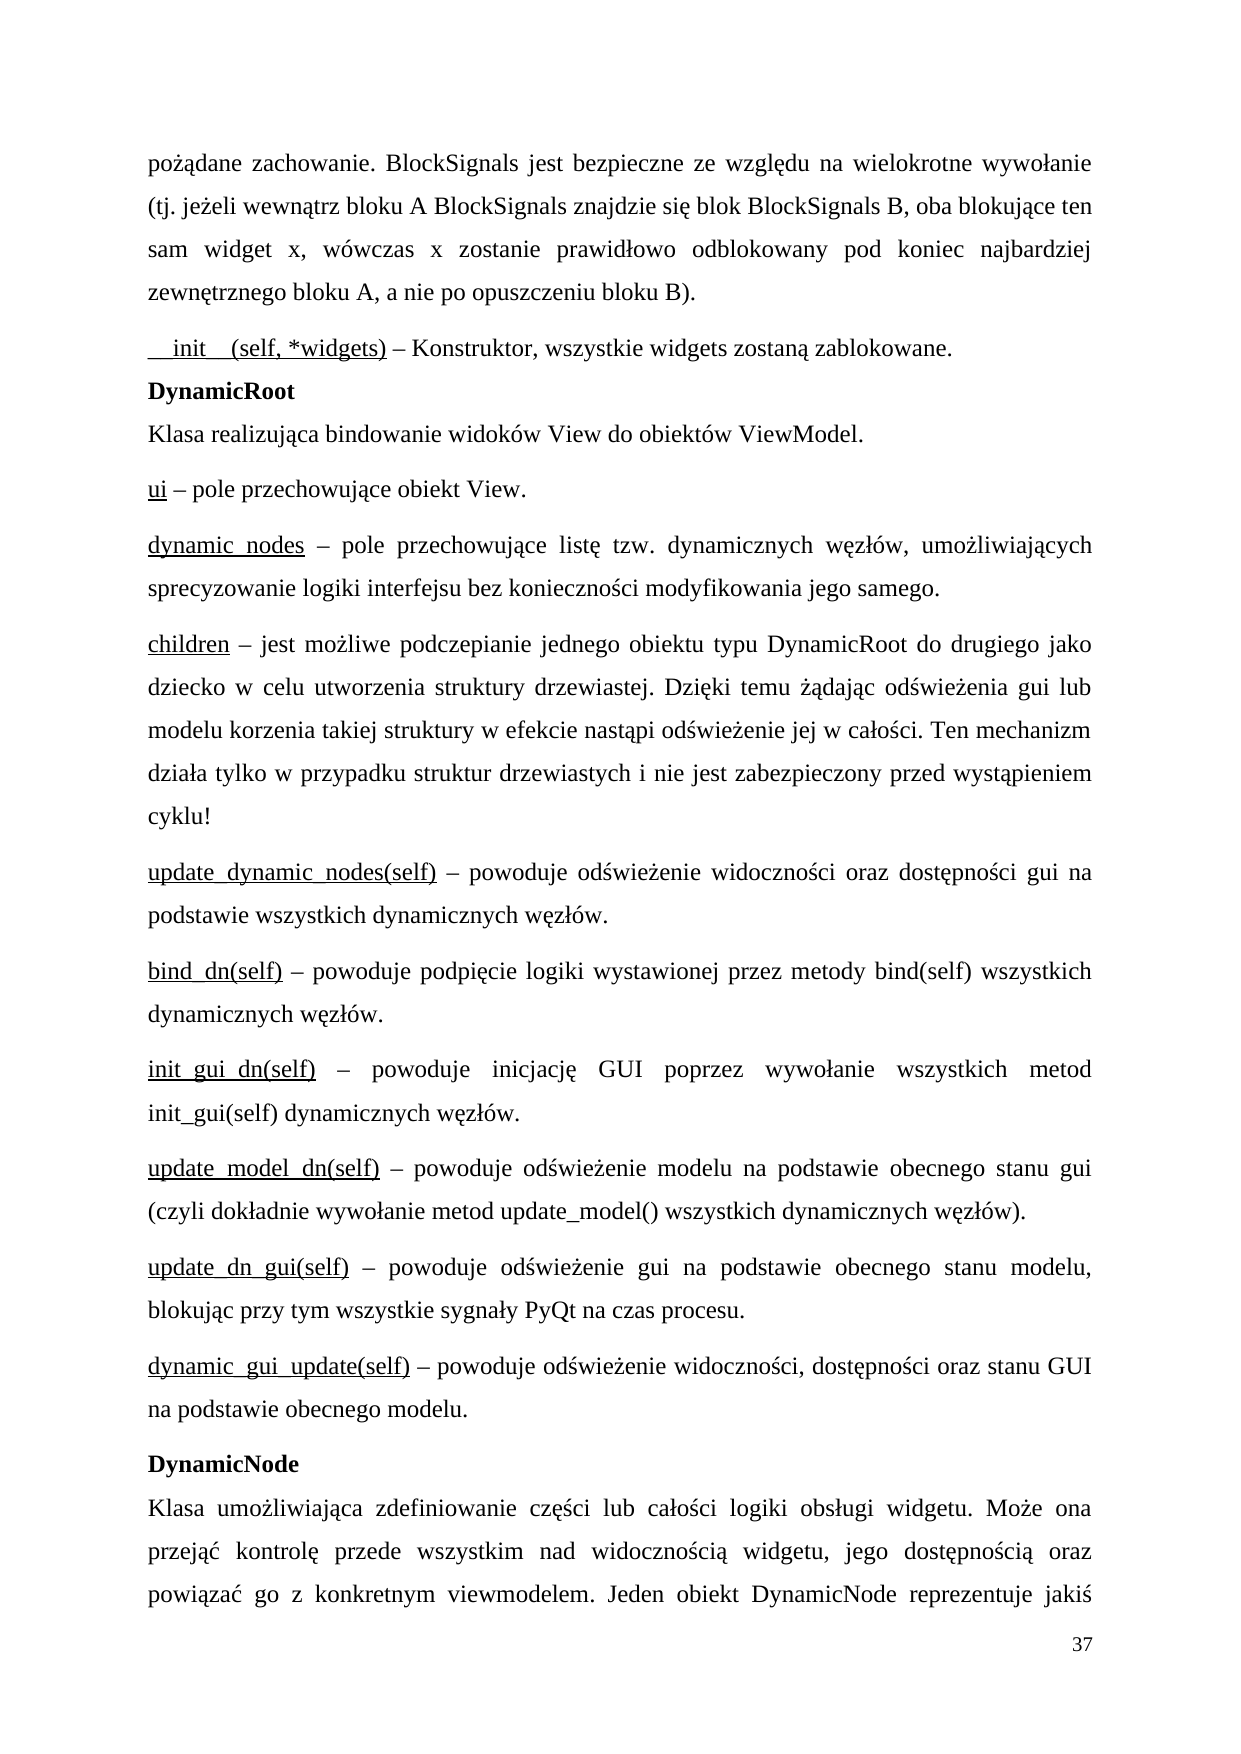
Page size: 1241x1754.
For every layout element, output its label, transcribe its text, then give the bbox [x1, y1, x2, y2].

text Klasa realizująca bindowanie widoków View do obiektów ViewModel. [148, 419, 1093, 448]
text DynamicNode [148, 1449, 1093, 1478]
text DynamicRoot [148, 376, 1093, 404]
text bind_dn(self) – powoduje podpięcie logiki wystawionej przez metody bind(self) wszystkich dynamicznych węzłów. [148, 956, 1093, 1028]
text dynamic_nodes – pole przechowujące listę tzw. dynamicznych węzłów, umożliwiających sprecyzowanie logiki interfejsu bez konieczności modyfikowania jego samego. [148, 530, 1093, 602]
text init_gui_dn(self) – powoduje inicjację GUI poprzez wywołanie wszystkich metod init_gui(self) dynamicznych węzłów. [148, 1054, 1093, 1126]
text update_dn_gui(self) – powoduje odświeżenie gui na podstawie obecnego stanu modelu, blokując przy tym wszystkie sygnały PyQt na czas procesu. [148, 1252, 1093, 1324]
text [148, 148, 1093, 306]
text update_dynamic_nodes(self) – powoduje odświeżenie widoczności oraz dostępności gui na podstawie wszystkich dynamicznych węzłów. [148, 857, 1093, 929]
text dynamic_gui_update(self) – powoduje odświeżenie widoczności, dostępności oraz stanu GUI na podstawie obecnego modelu. [148, 1351, 1093, 1423]
text __init__(self, *widgets) – Konstruktor, wszystkie widgets zostaną zablokowane. [148, 333, 1093, 361]
text ui – pole przechowujące obiekt View. [148, 474, 1093, 503]
text update_model_dn(self) – powoduje odświeżenie modelu na podstawie obecnego stanu gui (czyli dokładnie wywołanie metod update_model() wszystkich dynamicznych węzłów). [148, 1153, 1093, 1225]
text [148, 1493, 1093, 1608]
text children – jest możliwe podczepianie jednego obiektu typu DynamicRoot do drugiego jako dziecko w celu utworzenia struktury drzewiastej. Dzięki temu żądając odświeżenia gui lub modelu korzenia takiej struktury w efekcie nastąpi odświeżenie jej w całości. Ten mechanizm działa tylko w przypadku struktur drzewiastych i nie jest zabezpieczony przed wystąpieniem cyklu! [148, 629, 1093, 830]
